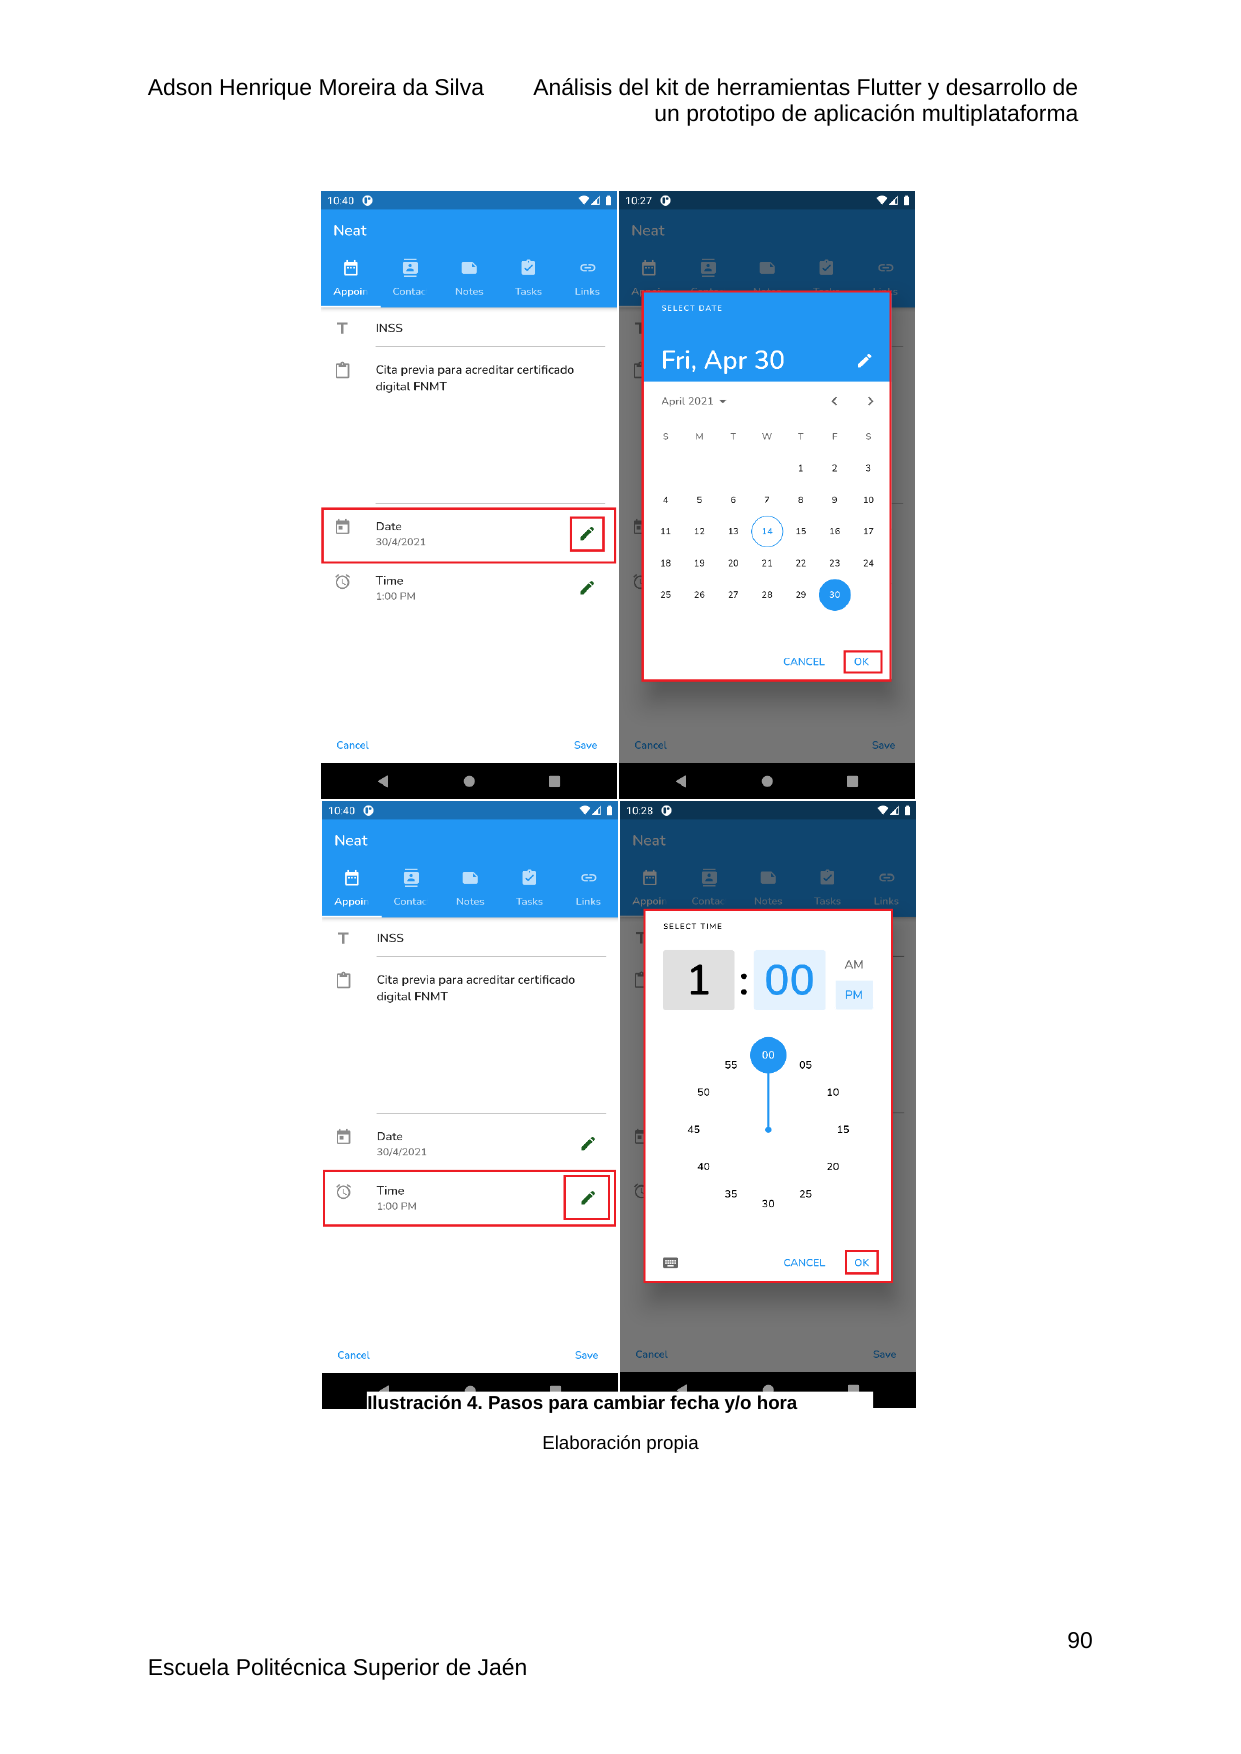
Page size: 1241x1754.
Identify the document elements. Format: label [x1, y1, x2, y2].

picture [619, 191, 915, 799]
picture [321, 191, 617, 799]
picture [620, 801, 916, 1408]
picture [322, 801, 618, 1409]
